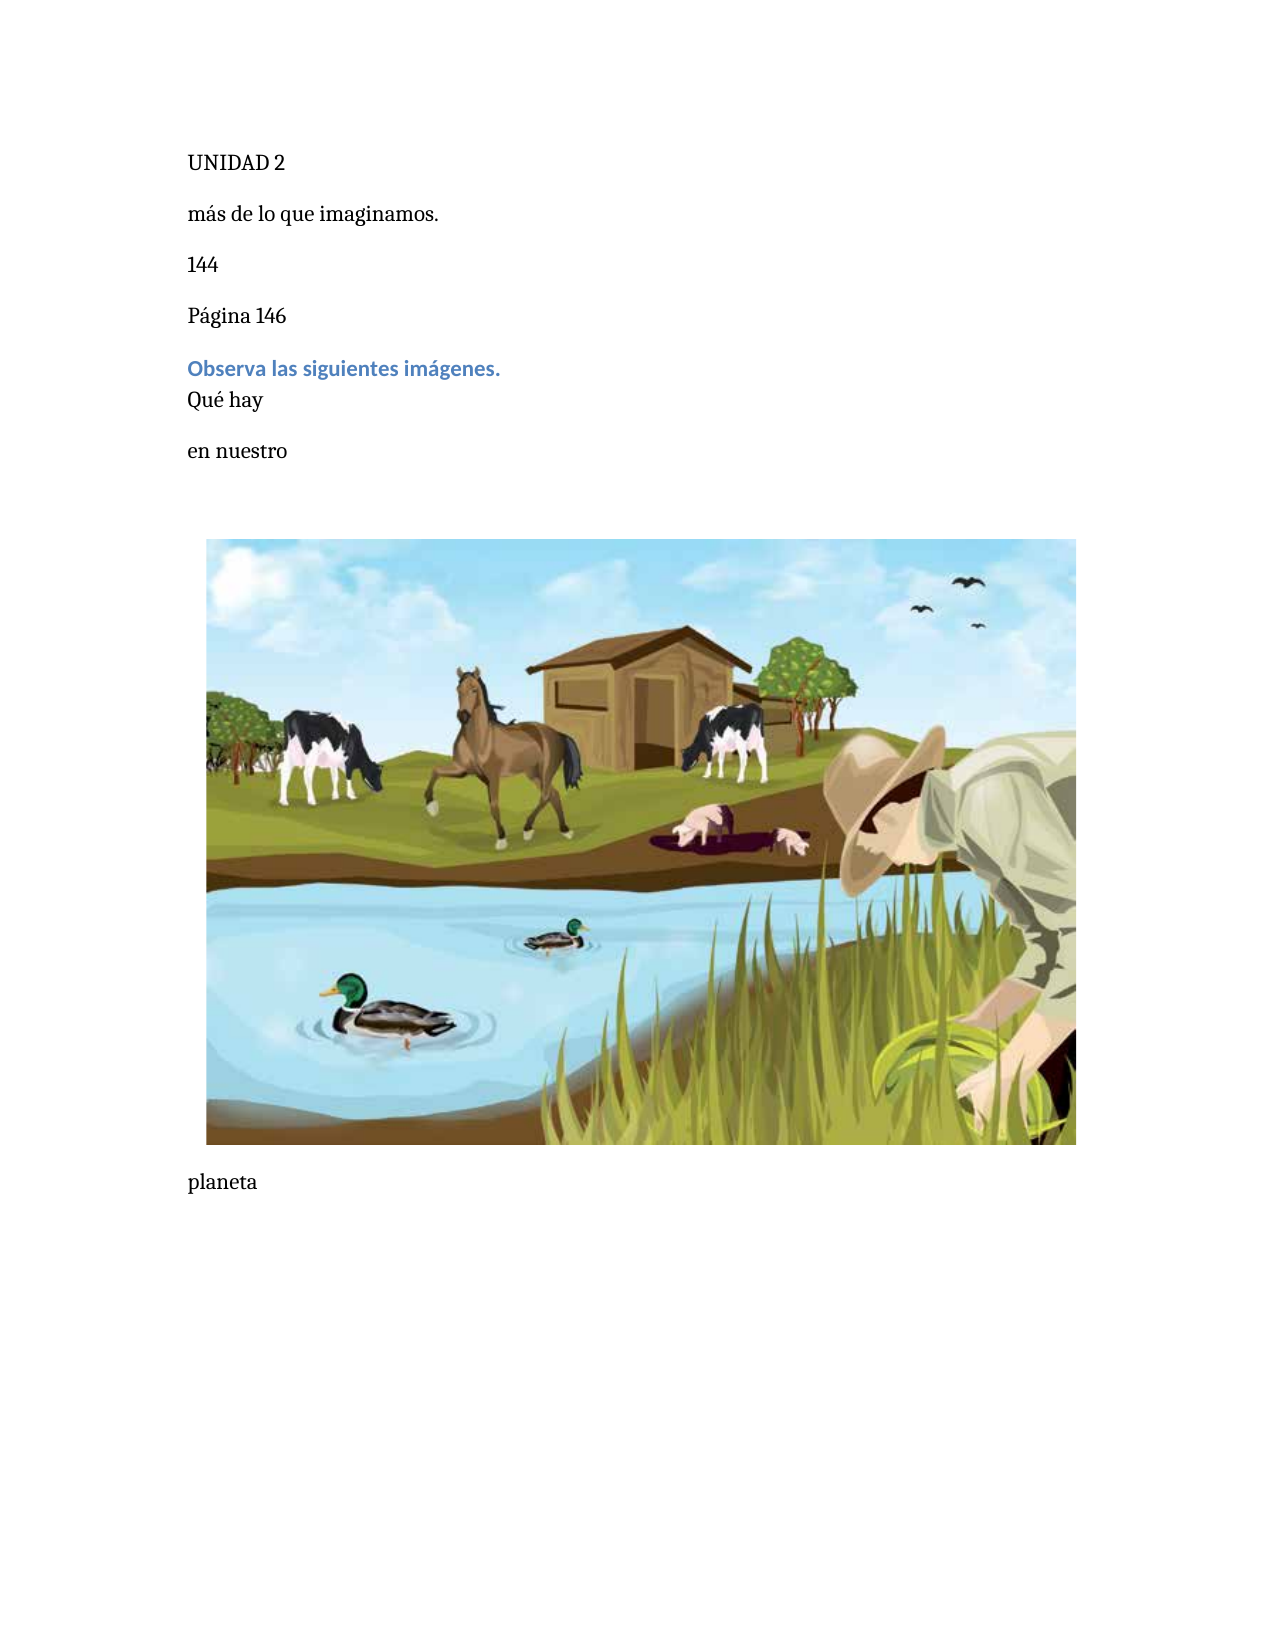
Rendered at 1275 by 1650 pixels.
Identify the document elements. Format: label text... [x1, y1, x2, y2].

text Qué hay [187, 386, 1087, 413]
text en nuestro [187, 437, 1087, 464]
picture [206, 539, 1077, 1145]
text 144 [187, 252, 1087, 278]
subtitle Observa las siguientes imágenes. [187, 354, 1087, 382]
text Página 146 [187, 303, 1087, 329]
text planeta [187, 1169, 1087, 1196]
text más de lo que imaginamos. [187, 201, 1087, 227]
text UNIDAD 2 [187, 150, 1087, 176]
